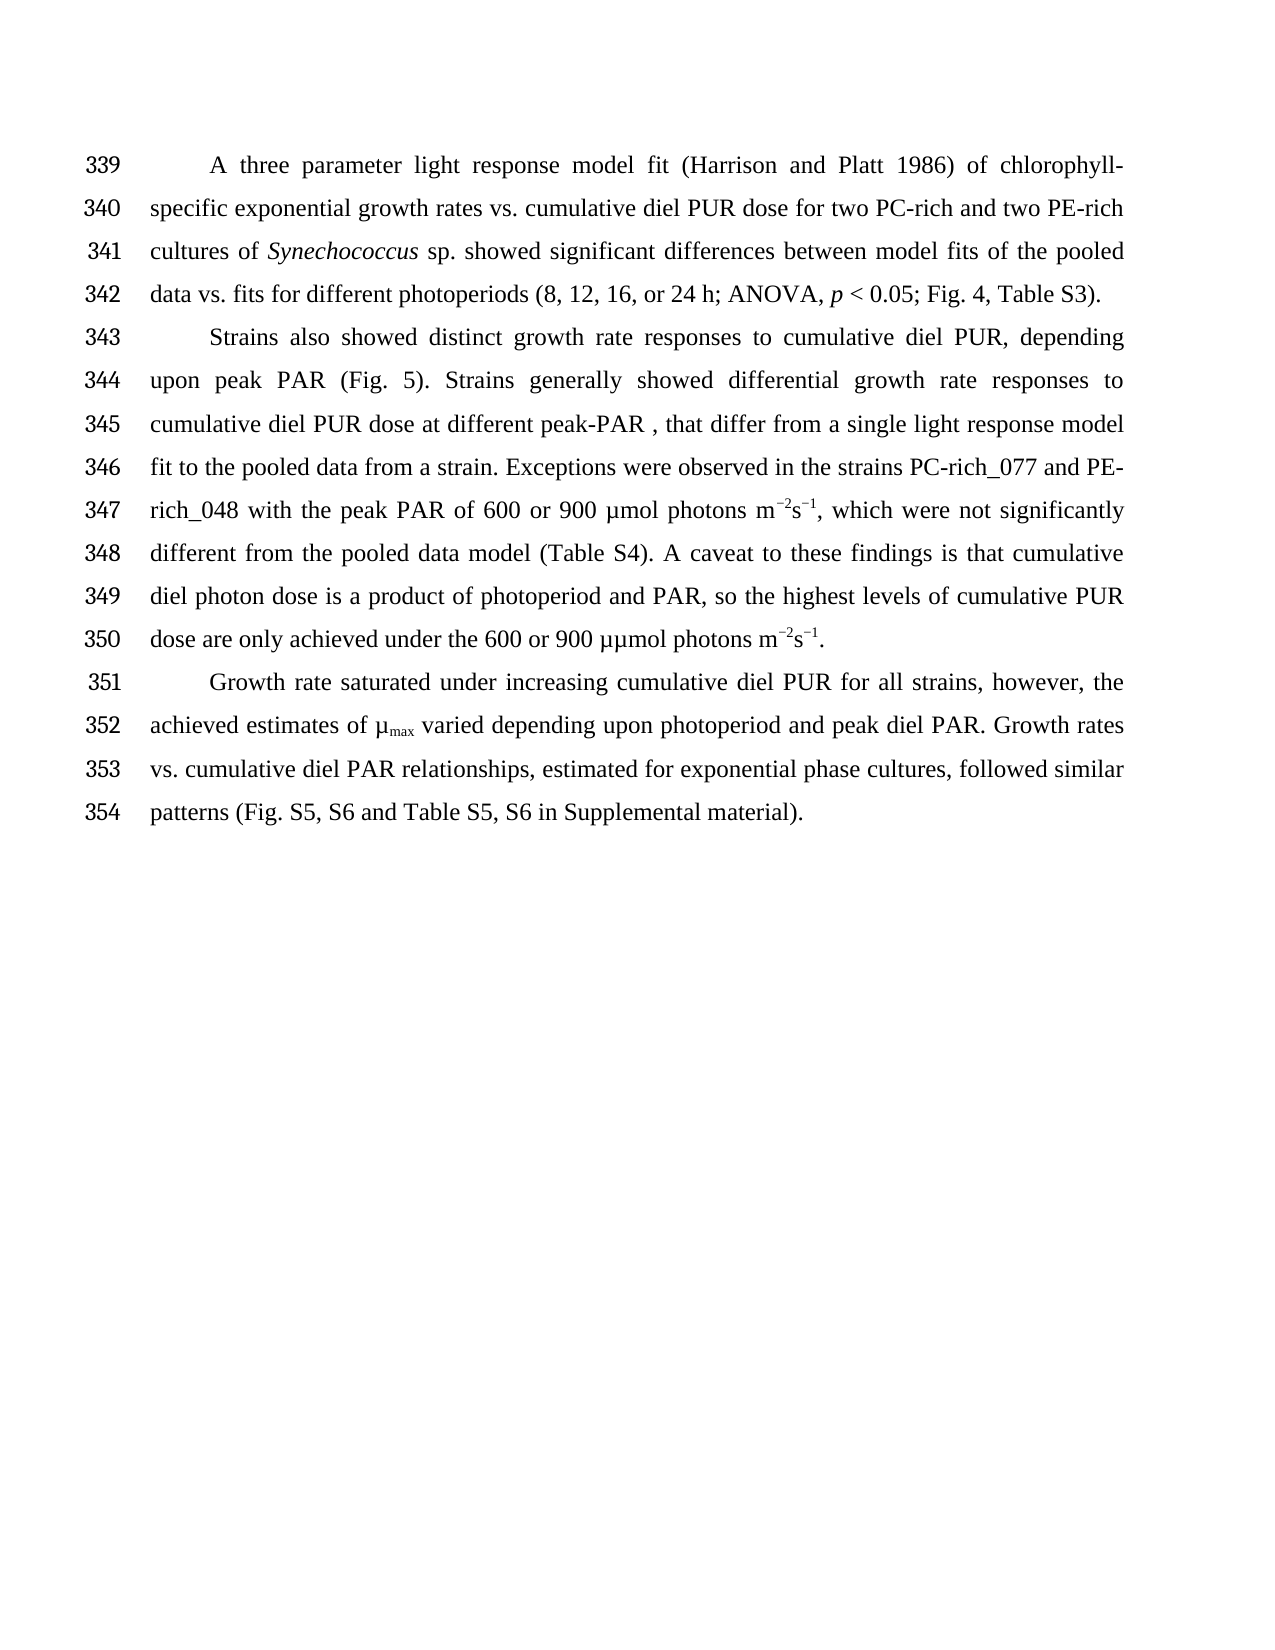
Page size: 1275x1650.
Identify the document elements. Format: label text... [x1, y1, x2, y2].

text Strains also showed distinct growth rate responses to cumulative diel PUR, depending upon peak PAR (Fig. 5). Strains generally showed differential growth rate responses to cumulative diel PUR dose at different peak-PAR , that differ from a single light response model fit to the pooled data from a strain. Exceptions were observed in the strains PC-rich_077 and PE-rich_048 with the peak PAR of 600 or 900 µmol photons m−2s−1, which were not significantly different from the pooled data model (Table S4). A caveat to these findings is that cumulative diel photon dose is a product of photoperiod and PAR, so the highest levels of cumulative PUR dose are only achieved under the 600 or 900 µµmol photons m−2s−1. [150, 322, 1125, 653]
text A three parameter light response model fit (Harrison and Platt 1986) of chlorophyll-specific exponential growth rates vs. cumulative diel PUR dose for two PC-rich and two PE-rich cultures of Synechococcus sp. showed significant differences between model fits of the pooled data vs. fits for different photoperiods (8, 12, 16, or 24 h; ANOVA, p < 0.05; Fig. 4, Table S3). [150, 150, 1125, 308]
text Growth rate saturated under increasing cumulative diel PUR for all strains, however, the achieved estimates of µmax varied depending upon photoperiod and peak diel PAR. Growth rates vs. cumulative diel PAR relationships, estimated for exponential phase cultures, followed similar patterns (Fig. S5, S6 and Table S5, S6 in Supplemental material). [150, 667, 1125, 826]
